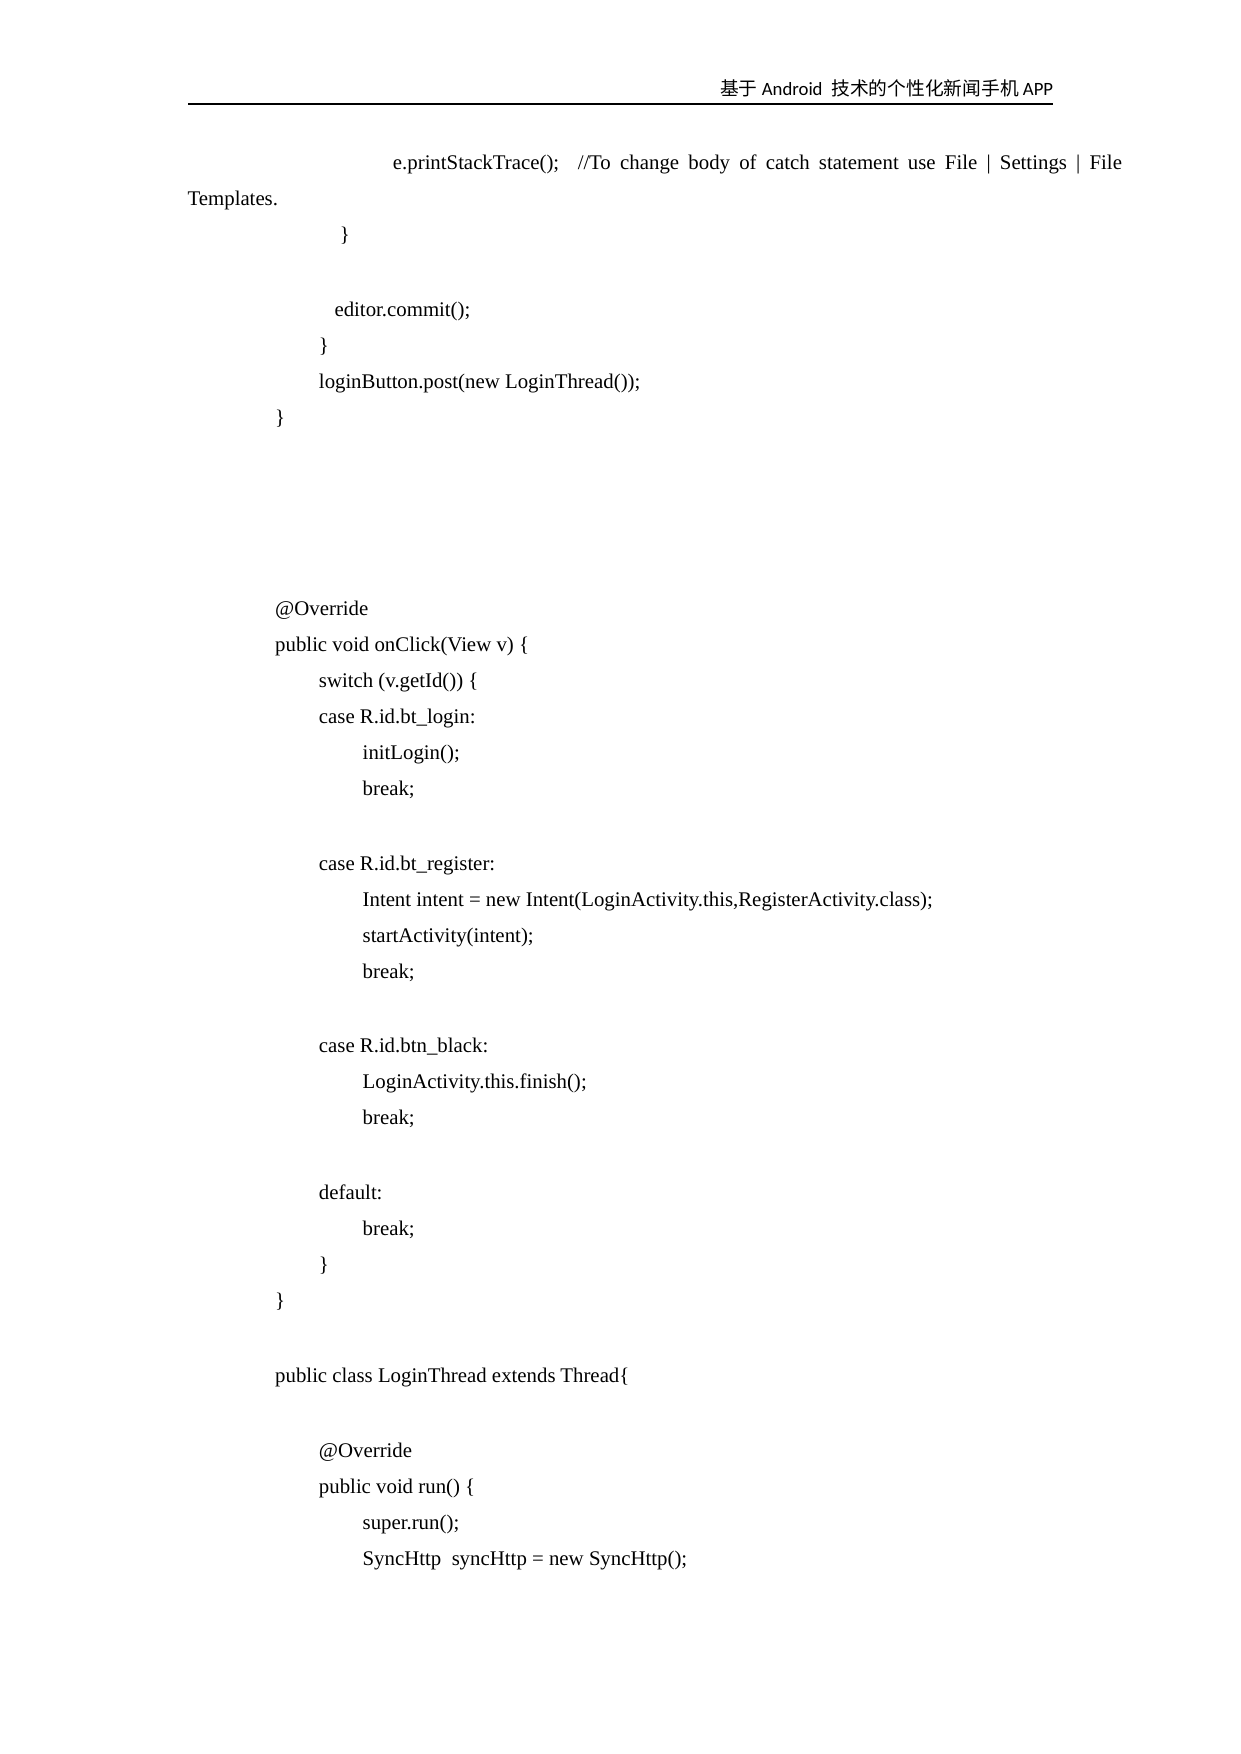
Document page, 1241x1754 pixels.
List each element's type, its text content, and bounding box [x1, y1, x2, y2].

text startActivity(intent); [187, 922, 1125, 947]
text break; [187, 1105, 1125, 1129]
text LoginActivity.this.finish(); [187, 1069, 1125, 1093]
text public class LoginThread extends Thread{ [187, 1363, 1125, 1387]
text case R.id.bt_register: [187, 850, 1125, 874]
text super.run(); [187, 1509, 1125, 1534]
text } [187, 1288, 1125, 1312]
text default: [187, 1180, 1125, 1204]
text Intent intent = new Intent(LoginActivity.this,RegisterActivity.class); [187, 886, 1125, 911]
text editor.commit(); [187, 297, 1125, 321]
text break; [187, 776, 1125, 800]
text e.printStackTrace(); //To change body of catch statement use File | Settings | File Templates. [187, 150, 1125, 210]
text initLogin(); [187, 740, 1125, 764]
text public void run() { [187, 1473, 1125, 1498]
text SyncHttp syncHttp = new SyncHttp(); [187, 1546, 1125, 1570]
text @Override [187, 1437, 1125, 1462]
text } [187, 222, 1125, 246]
text case R.id.btn_black: [187, 1033, 1125, 1057]
text break; [187, 958, 1125, 983]
text switch (v.getId()) { [187, 668, 1125, 692]
text break; [187, 1216, 1125, 1240]
text } [187, 333, 1125, 357]
text } [187, 405, 1125, 429]
text case R.id.bt_login: [187, 704, 1125, 728]
text } [187, 1252, 1125, 1276]
text loginButton.post(new LoginThread()); [187, 369, 1125, 393]
text @Override [187, 596, 1125, 619]
text public void onClick(View v) { [187, 632, 1125, 656]
